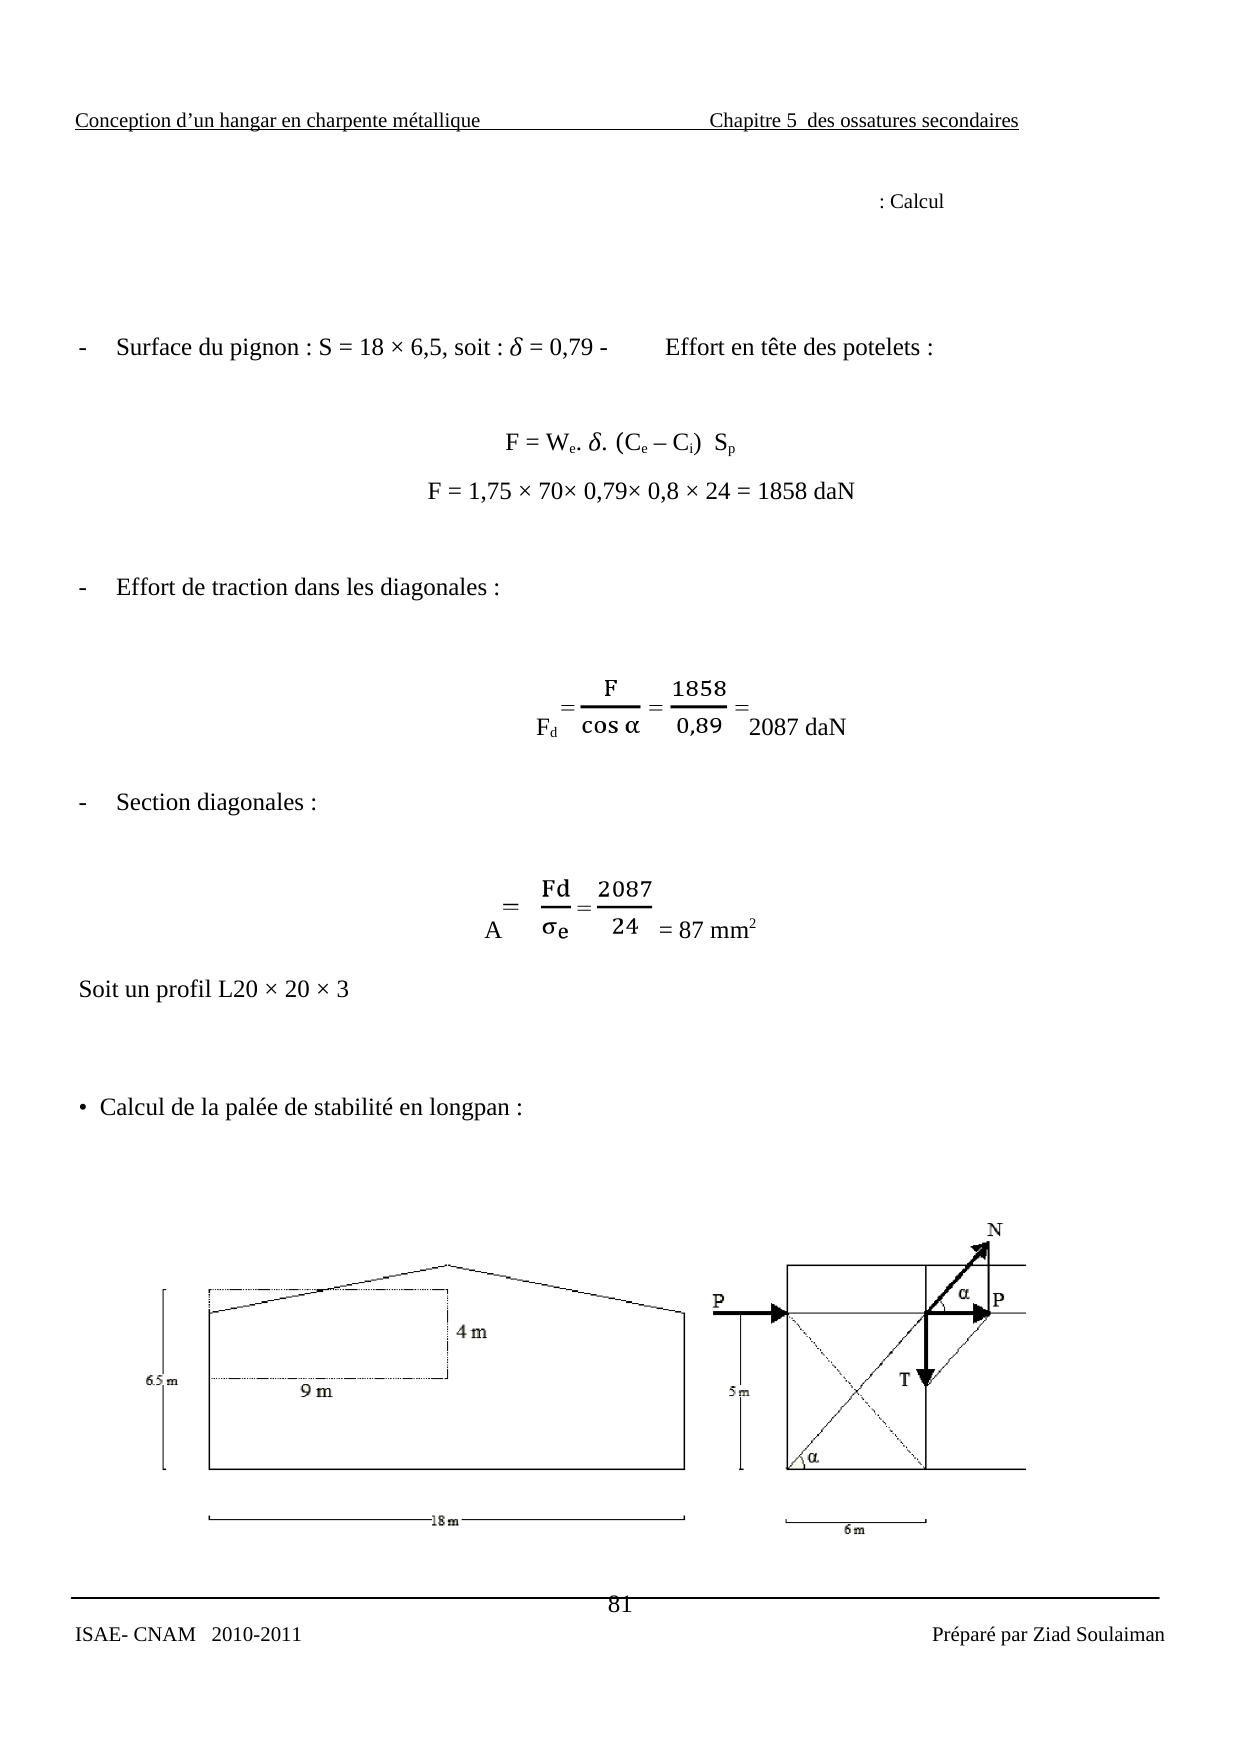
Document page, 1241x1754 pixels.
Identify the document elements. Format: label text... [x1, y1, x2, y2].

list Section diagonales : [78, 787, 1164, 816]
picture [560, 679, 749, 736]
text • Calcul de la palée de stabilité en longpan : [78, 1092, 1164, 1121]
picture [588, 432, 602, 451]
text F = We. . (Ce – Ci) Sp [75, 426, 1165, 456]
text Soit un profil L20 × 20 × 3 [78, 974, 1164, 1003]
text : Calcul [75, 189, 944, 213]
list Surface du pignon : S = 18 × 6,5, soit : = 0,79 - Effort en tête des potelets : [78, 332, 1164, 361]
picture [510, 337, 523, 356]
picture [137, 1205, 1037, 1545]
text F = 1,75 × 70× 0,79× 0,8 × 24 = 1858 daN [427, 476, 1164, 505]
picture [502, 878, 653, 939]
list Effort de traction dans les diagonales : [78, 572, 1164, 601]
text A = 87 mm2 [75, 879, 1165, 944]
